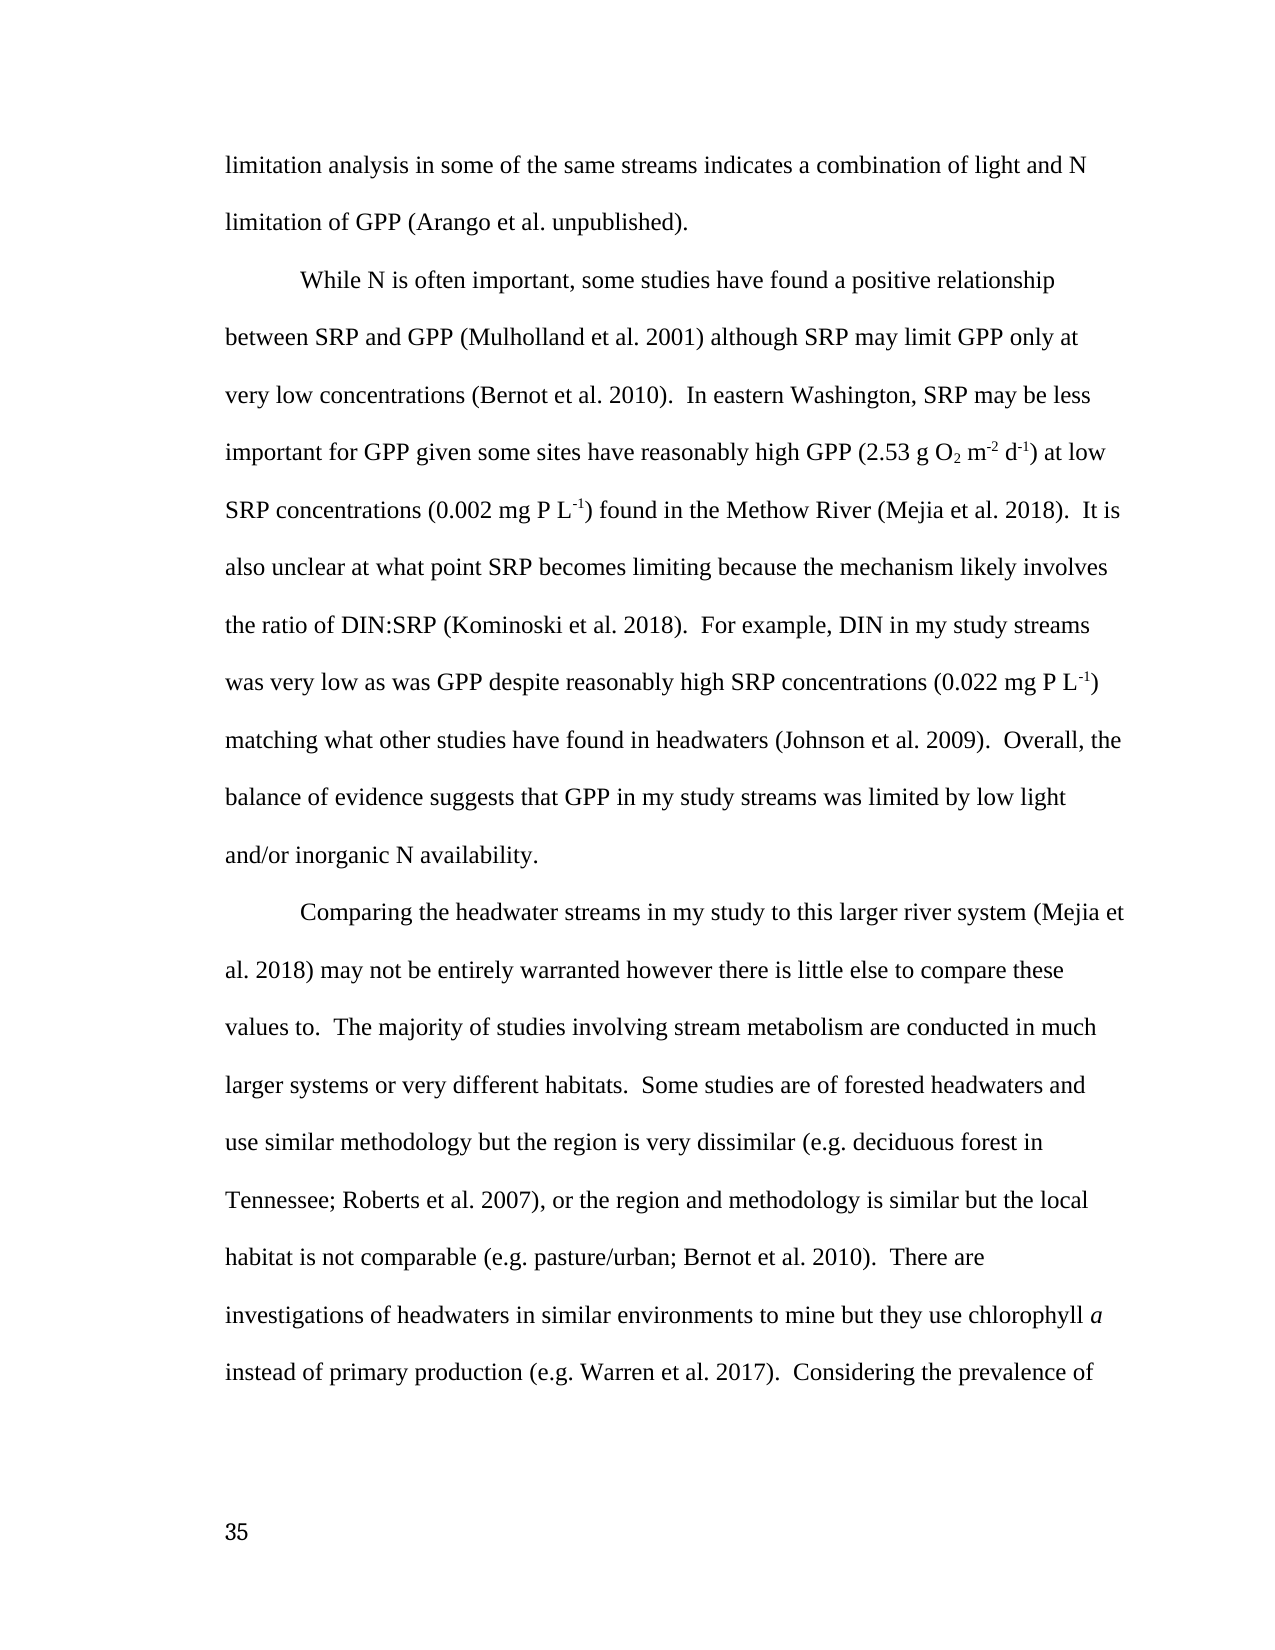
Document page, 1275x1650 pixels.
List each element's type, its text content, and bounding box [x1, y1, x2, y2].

text While N is often important, some studies have found a positive relationship between SRP and GPP (Mulholland et al. 2001) although SRP may limit GPP only at very low concentrations (Bernot et al. 2010). In eastern Washington, SRP may be less important for GPP given some sites have reasonably high GPP (2.53 g O2 m-2 d-1) at low SRP concentrations (0.002 mg P L-1) found in the Methow River (Mejia et al. 2018). It is also unclear at what point SRP becomes limiting because the mechanism likely involves the ratio of DIN:SRP (Kominoski et al. 2018). For example, DIN in my study streams was very low as was GPP despite reasonably high SRP concentrations (0.022 mg P L-1) matching what other studies have found in headwaters (Johnson et al. 2009). Overall, the balance of evidence suggests that GPP in my study streams was limited by low light and/or inorganic N availability. [225, 265, 1125, 869]
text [225, 150, 1125, 236]
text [225, 897, 1125, 1386]
